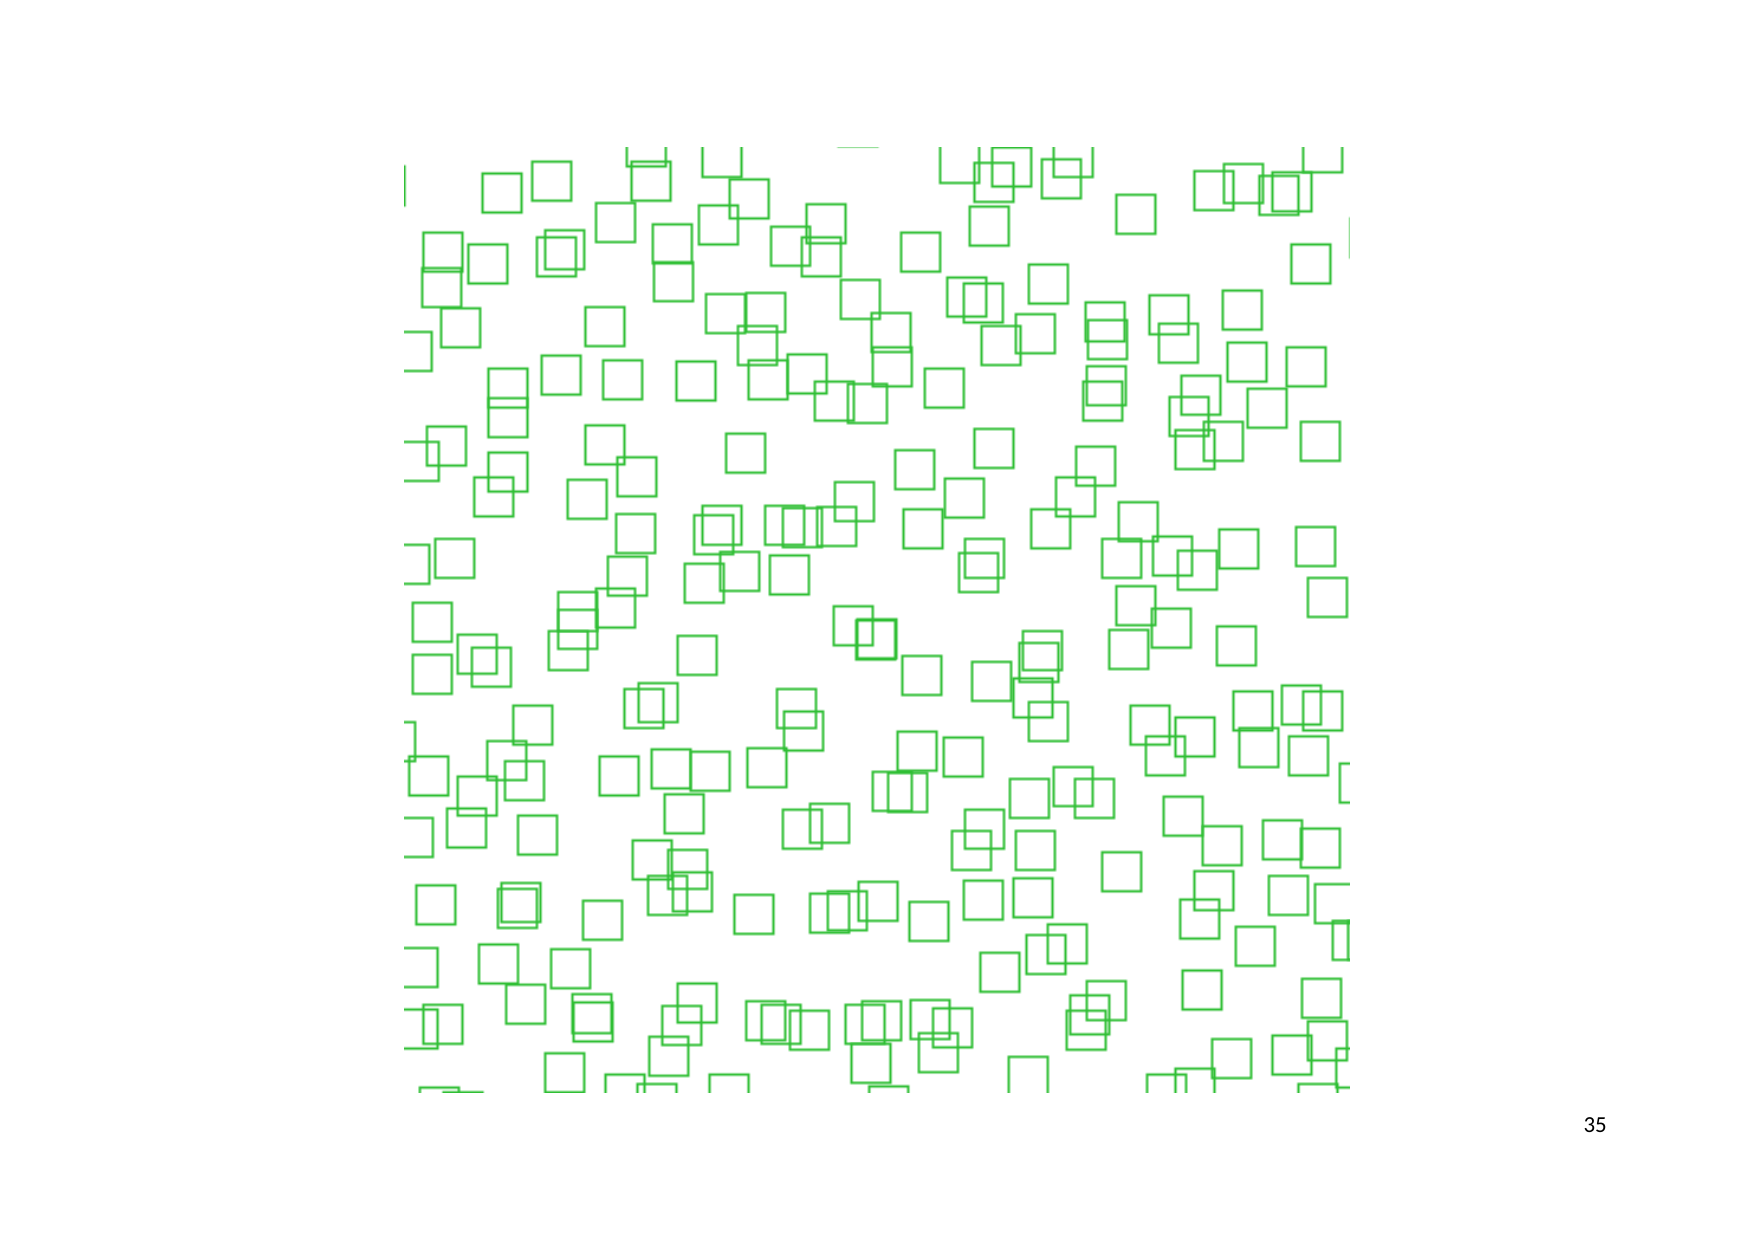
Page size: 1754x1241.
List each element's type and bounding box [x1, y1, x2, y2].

picture [404, 147, 1350, 1093]
